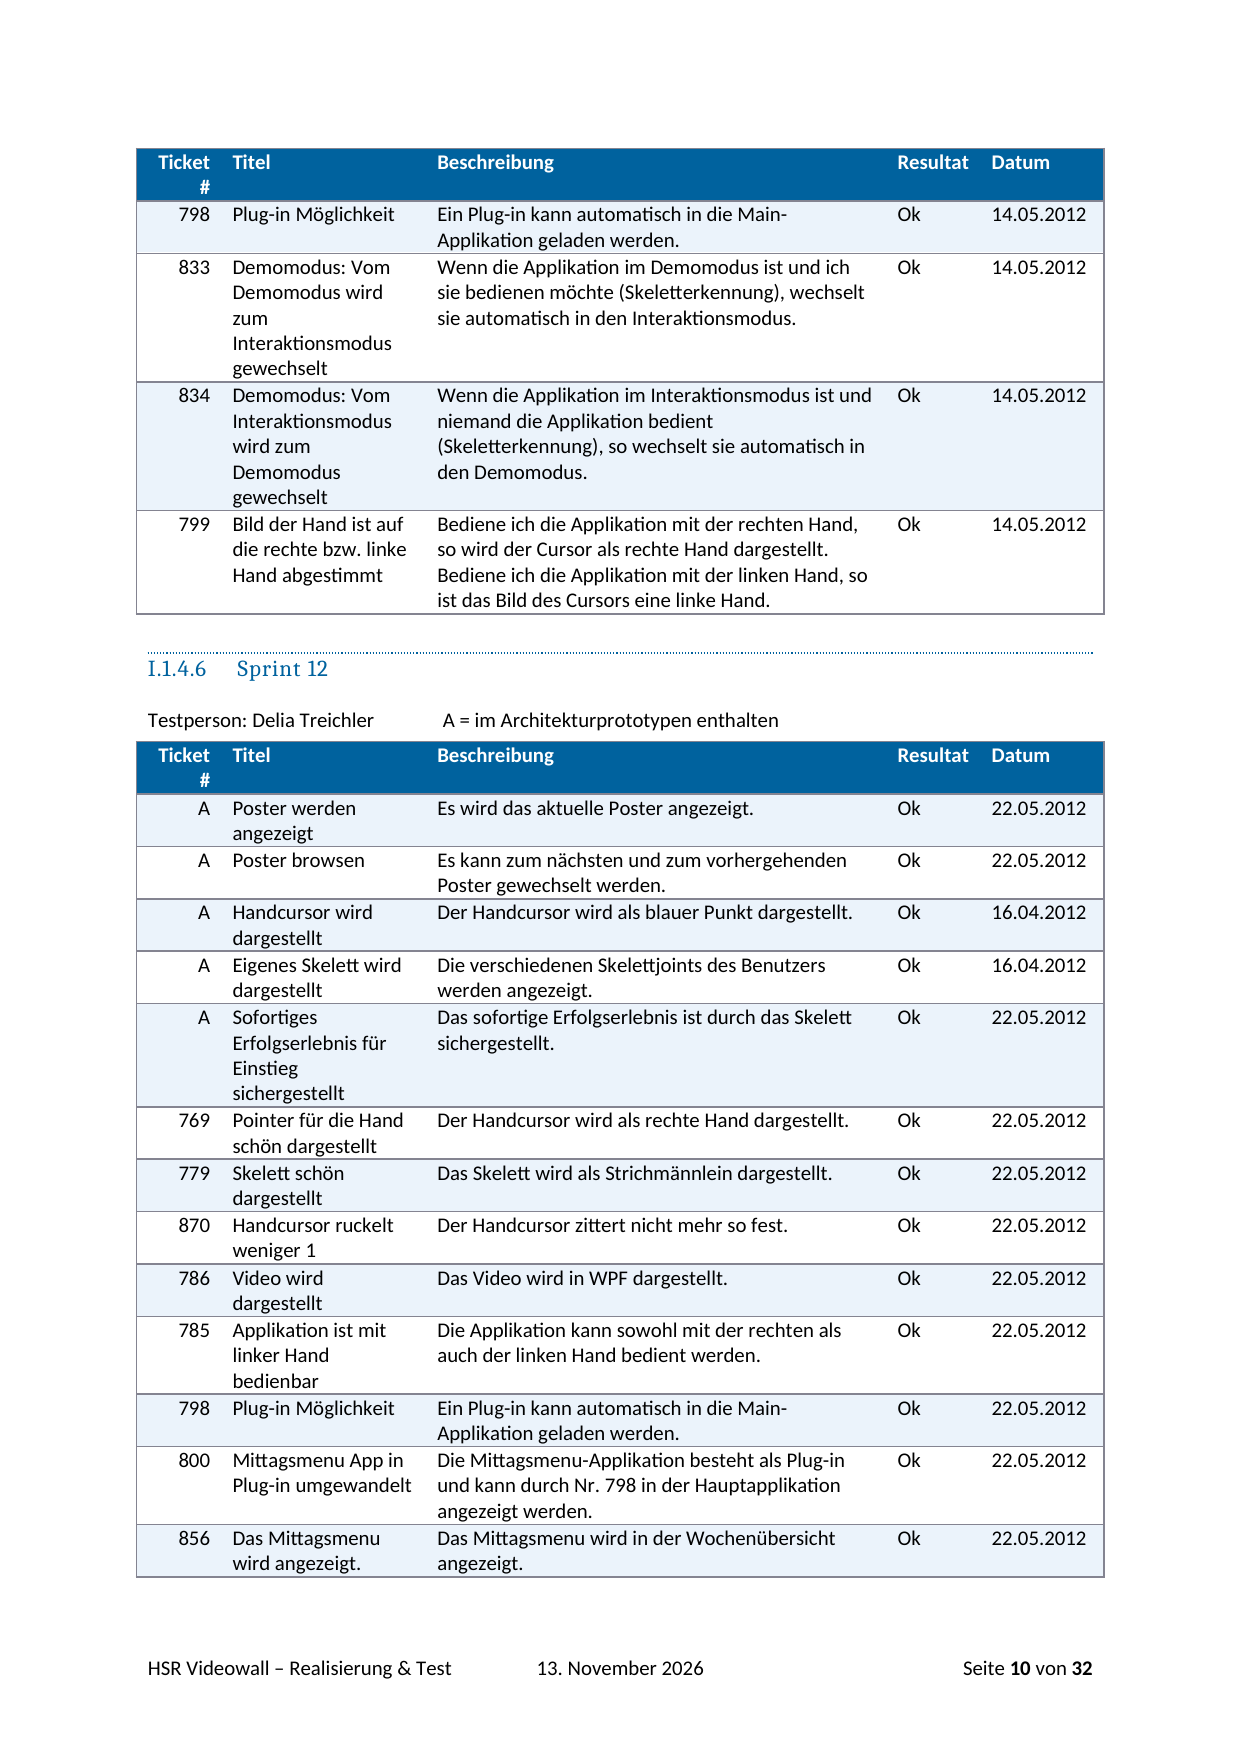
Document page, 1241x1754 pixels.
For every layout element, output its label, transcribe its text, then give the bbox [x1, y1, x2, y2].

table_cell Ok [886, 900, 980, 950]
table_cell Sofortiges Erfolgserlebnis für Einstieg sichergestellt [221, 1004, 426, 1106]
table_cell Das Video wird in WPF dargestellt. [426, 1265, 886, 1316]
table_cell Der Handcursor zittert nicht mehr so fest. [426, 1212, 886, 1263]
table_cell 16.04.2012 [980, 952, 1103, 1003]
table_cell Ok [886, 254, 980, 381]
table_cell 786 [137, 1265, 221, 1316]
table_header Ticket# [137, 742, 221, 793]
table_cell 22.05.2012 [980, 1108, 1103, 1158]
table_cell Die verschiedenen Skelettjoints des Benutzers werden angezeigt. [426, 952, 886, 1003]
table_cell 870 [137, 1212, 221, 1263]
table_cell 22.05.2012 [980, 1317, 1103, 1393]
table_cell A [137, 900, 221, 950]
table_cell 22.05.2012 [980, 1265, 1103, 1316]
table_header Resultat [886, 149, 980, 200]
table_cell 22.05.2012 [980, 1447, 1103, 1523]
table_cell A [137, 952, 221, 1003]
table_header Resultat [886, 742, 980, 793]
table_cell 22.05.2012 [980, 847, 1103, 898]
table_cell 779 [137, 1160, 221, 1211]
text Testperson: Delia Treichler A = im Architekturprototypen enthalten [148, 707, 1093, 732]
table_cell Ok [886, 1108, 980, 1158]
table_cell Handcursor wird dargestellt [221, 900, 426, 950]
table_cell Der Handcursor wird als blauer Punkt dargestellt. [426, 900, 886, 950]
table_cell 22.05.2012 [980, 1004, 1103, 1106]
table_cell 22.05.2012 [980, 1395, 1103, 1446]
table_header Titel [221, 742, 426, 793]
table_cell 798 [137, 202, 221, 252]
table_cell A [137, 1004, 221, 1106]
table_cell Ok [886, 202, 980, 252]
table_cell Demomodus: Vom Demomodus wird zum Interaktionsmodus gewechselt [221, 254, 426, 381]
table_cell Es kann zum nächsten und zum vorhergehenden Poster gewechselt werden. [426, 847, 886, 898]
table_cell Video wird dargestellt [221, 1265, 426, 1316]
table_cell Ein Plug-in kann automatisch in die Main-Applikation geladen werden. [426, 1395, 886, 1446]
table_cell Applikation ist mit linker Hand bedienbar [221, 1317, 426, 1393]
table_cell Ok [886, 847, 980, 898]
table_cell Ok [886, 1160, 980, 1211]
table_header Beschreibung [426, 149, 886, 200]
table_header Beschreibung [426, 742, 886, 793]
table_cell 22.05.2012 [980, 1212, 1103, 1263]
table_cell Demomodus: Vom Interaktionsmodus wird zum Demomodus gewechselt [221, 383, 426, 510]
table_header Titel [221, 149, 426, 200]
table_cell Bediene ich die Applikation mit der rechten Hand, so wird der Cursor als rechte Hand dargestellt. Bediene ich die Applikation mit der linken Hand, so ist das Bild des Cursors eine linke Hand. [426, 511, 886, 613]
table_cell 833 [137, 254, 221, 381]
table_cell Das sofortige Erfolgserlebnis ist durch das Skelett sichergestellt. [426, 1004, 886, 1106]
table_cell 22.05.2012 [980, 1525, 1103, 1576]
table_cell 16.04.2012 [980, 900, 1103, 950]
table_header Ticket# [137, 149, 221, 200]
table_cell Bild der Hand ist auf die rechte bzw. linke Hand abgestimmt [221, 511, 426, 613]
table_cell Plug-in Möglichkeit [221, 202, 426, 252]
table_cell Ok [886, 795, 980, 846]
table_cell Mittagsmenu App in Plug-in umgewandelt [221, 1447, 426, 1523]
table_cell Ok [886, 1525, 980, 1576]
table_cell Ein Plug-in kann automatisch in die Main-Applikation geladen werden. [426, 202, 886, 252]
table_cell Ok [886, 1395, 980, 1446]
table_cell Ok [886, 1212, 980, 1263]
subtitle Sprint 12 [148, 652, 1093, 682]
table_header Datum [980, 742, 1103, 793]
table_cell Ok [886, 1004, 980, 1106]
table_cell Ok [886, 383, 980, 510]
table_cell 14.05.2012 [980, 383, 1103, 510]
table_cell Der Handcursor wird als rechte Hand dargestellt. [426, 1108, 886, 1158]
table_cell 785 [137, 1317, 221, 1393]
table_cell Wenn die Applikation im Interaktionsmodus ist und niemand die Applikation bedient (Skeletterkennung), so wechselt sie automatisch in den Demomodus. [426, 383, 886, 510]
table_cell 14.05.2012 [980, 254, 1103, 381]
table_cell A [137, 847, 221, 898]
table_cell Das Mittagsmenu wird angezeigt. [221, 1525, 426, 1576]
table_cell 799 [137, 511, 221, 613]
table_cell Eigenes Skelett wird dargestellt [221, 952, 426, 1003]
table_cell Handcursor ruckelt weniger 1 [221, 1212, 426, 1263]
table_cell 14.05.2012 [980, 202, 1103, 252]
table_cell 800 [137, 1447, 221, 1523]
table_cell 22.05.2012 [980, 795, 1103, 846]
table_cell Die Mittagsmenu-Applikation besteht als Plug-in und kann durch Nr. 798 in der Hauptapplikation angezeigt werden. [426, 1447, 886, 1523]
table_cell 14.05.2012 [980, 511, 1103, 613]
table_cell 769 [137, 1108, 221, 1158]
table_cell Ok [886, 952, 980, 1003]
table_cell Poster browsen [221, 847, 426, 898]
table_cell Ok [886, 511, 980, 613]
table_header Datum [980, 149, 1103, 200]
table_cell Ok [886, 1265, 980, 1316]
table_cell Das Skelett wird als Strichmännlein dargestellt. [426, 1160, 886, 1211]
table_cell Es wird das aktuelle Poster angezeigt. [426, 795, 886, 846]
table_cell Plug-in Möglichkeit [221, 1395, 426, 1446]
table_cell 22.05.2012 [980, 1160, 1103, 1211]
table_cell Skelett schön dargestellt [221, 1160, 426, 1211]
table_cell Ok [886, 1317, 980, 1393]
table_cell 798 [137, 1395, 221, 1446]
table_cell Ok [886, 1447, 980, 1523]
table_cell A [137, 795, 221, 846]
table_cell Poster werden angezeigt [221, 795, 426, 846]
table_cell Wenn die Applikation im Demomodus ist und ich sie bedienen möchte (Skeletterkennung), wechselt sie automatisch in den Interaktionsmodus. [426, 254, 886, 381]
table_cell Das Mittagsmenu wird in der Wochenübersicht angezeigt. [426, 1525, 886, 1576]
table_cell 834 [137, 383, 221, 510]
table_cell 856 [137, 1525, 221, 1576]
table_cell Pointer für die Hand schön dargestellt [221, 1108, 426, 1158]
table_cell Die Applikation kann sowohl mit der rechten als auch der linken Hand bedient werden. [426, 1317, 886, 1393]
